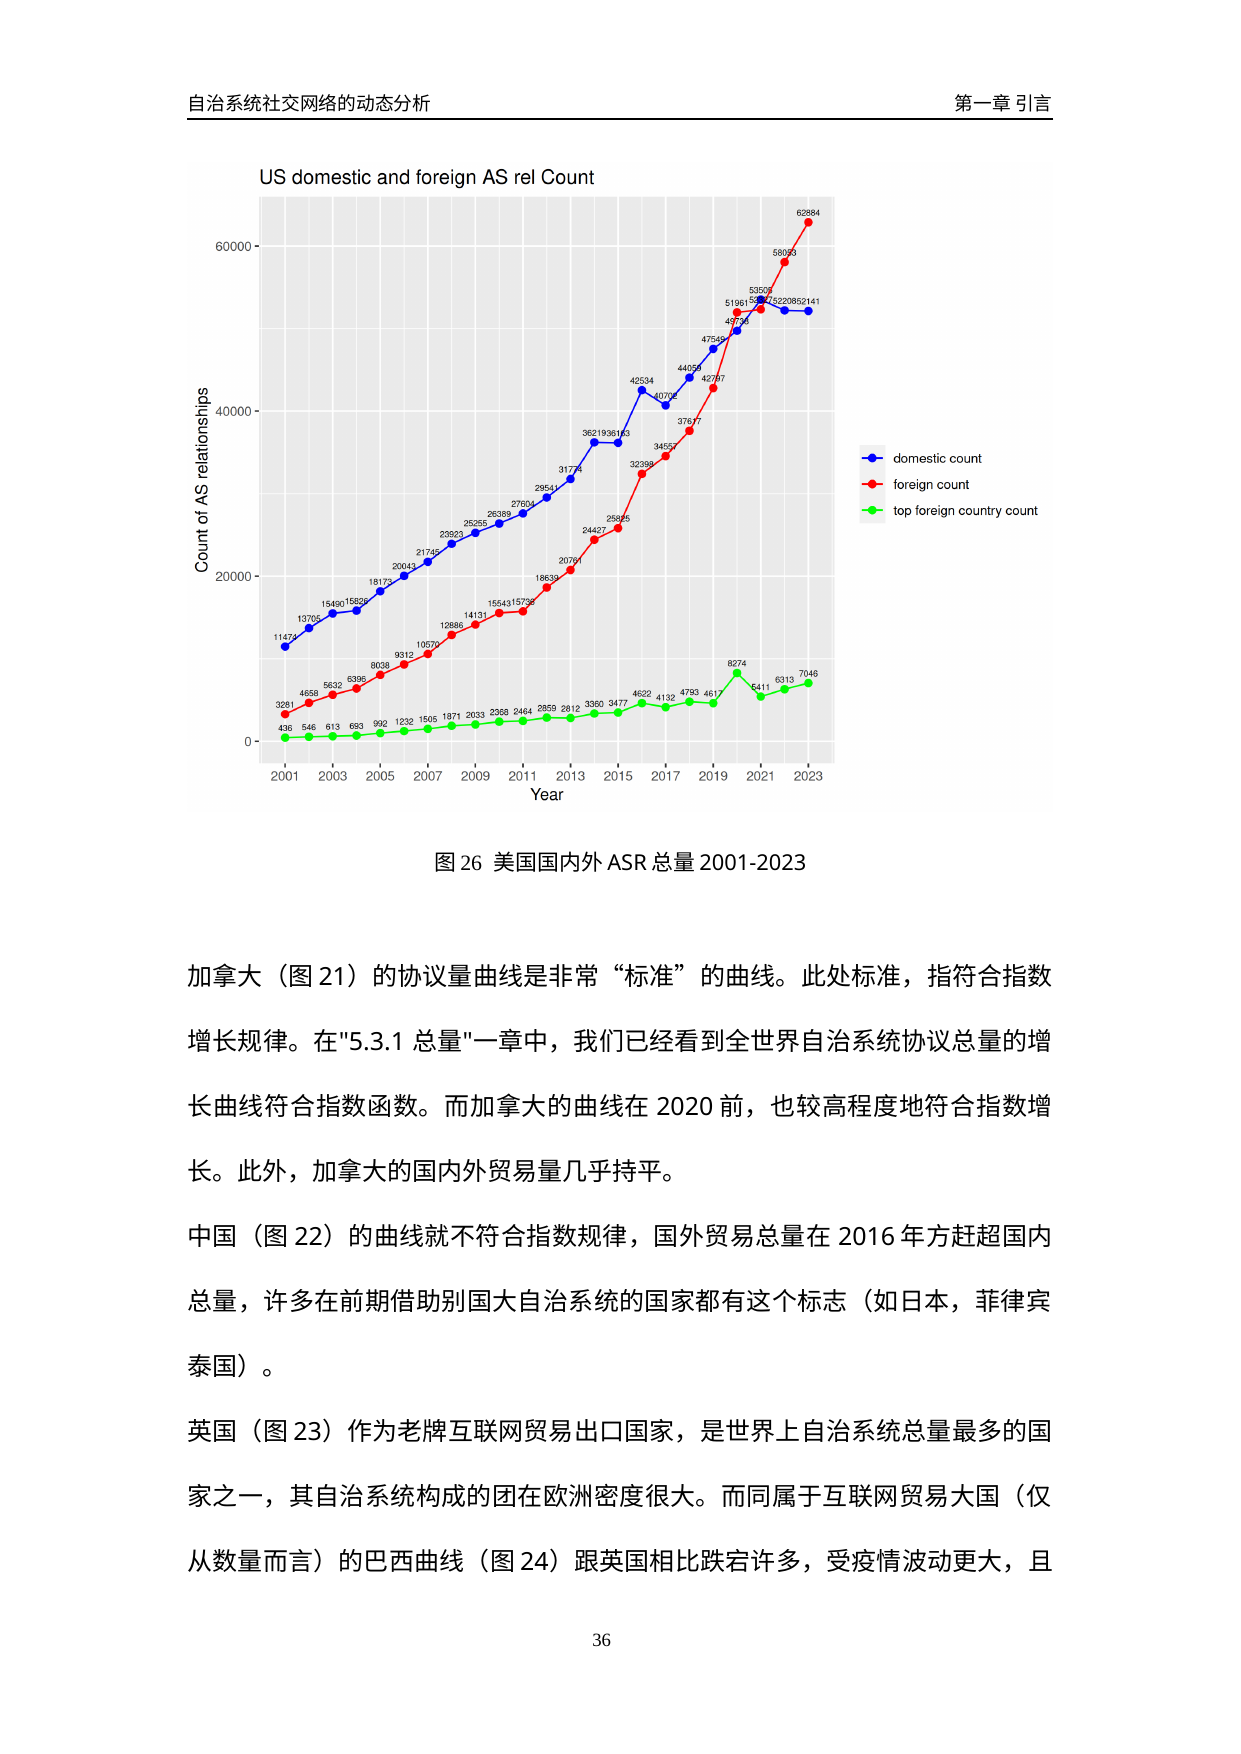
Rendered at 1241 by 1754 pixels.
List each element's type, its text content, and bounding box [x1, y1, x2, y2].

text 加拿大（图21）的协议量曲线是非常“标准”的曲线。此处标准，指符合指数增长规律。在"5.3.1 总量"一章中，我们已经看到全世界自治系统协议总量的增长曲线符合指数函数。而加拿大的曲线在2020前，也较高程度地符合指数增长。此外，加拿大的国内外贸易量几乎持平。 [187, 942, 1053, 1202]
picture [187, 162, 1053, 812]
text 图26 美国国内外ASR总量2001-2023 [187, 844, 1053, 877]
text 中国（图22）的曲线就不符合指数规律，国外贸易总量在2016年方赶超国内总量，许多在前期借助别国大自治系统的国家都有这个标志（如日本，菲律宾，泰国）。 [187, 1202, 1053, 1397]
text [187, 1397, 1053, 1592]
